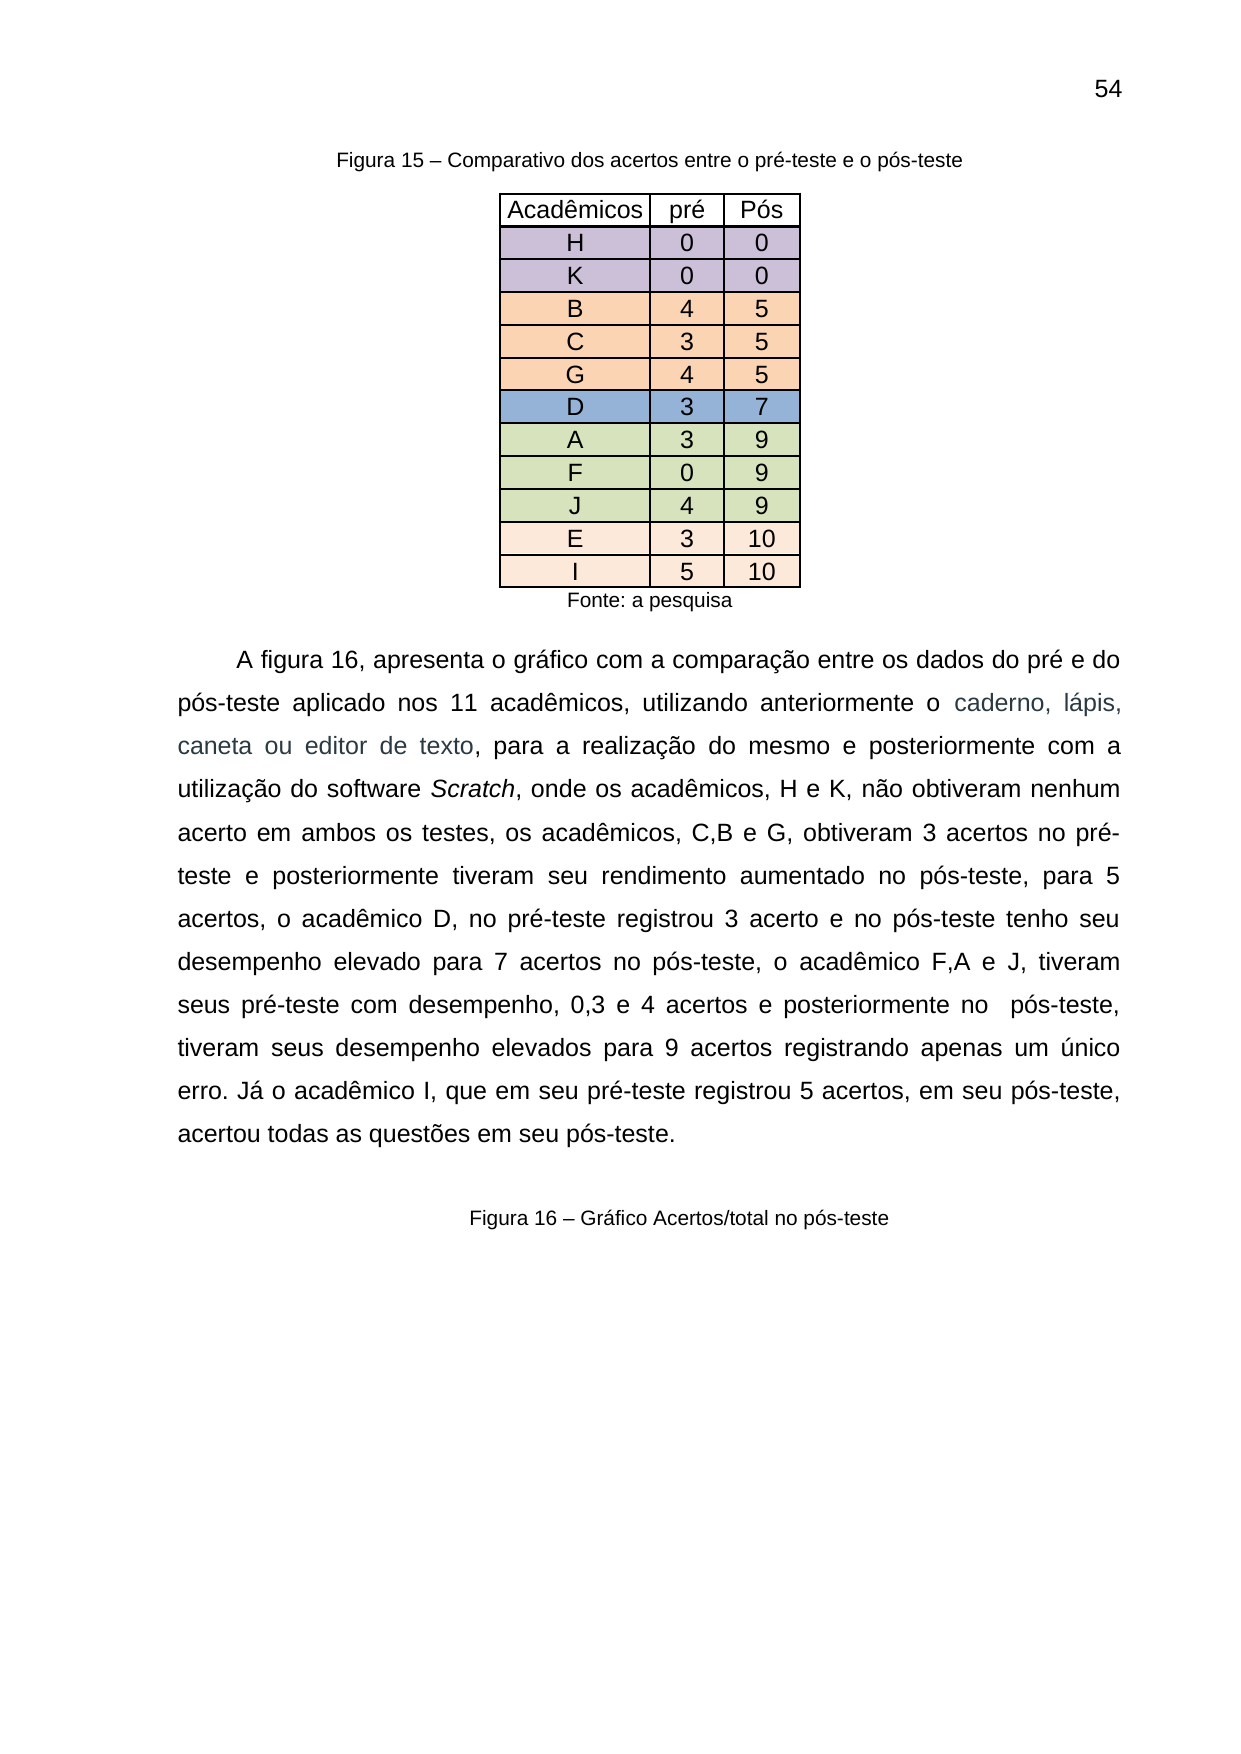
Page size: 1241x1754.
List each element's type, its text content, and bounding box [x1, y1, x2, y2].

table_cell 7 [725, 391, 799, 422]
table_cell E [501, 523, 649, 553]
text Figura 16 – Gráfico Acertos/total no pós-teste [177, 1206, 1122, 1230]
table_cell 3 [651, 326, 723, 357]
table_cell 4 [651, 293, 723, 324]
table_header Acadêmicos [501, 195, 649, 225]
table_cell 10 [725, 556, 799, 586]
table_cell 9 [725, 424, 799, 455]
table_cell 5 [725, 359, 799, 389]
table_cell D [501, 391, 649, 422]
table_cell 0 [651, 228, 723, 258]
table_cell 4 [651, 490, 723, 521]
table_cell 5 [725, 293, 799, 324]
table_cell I [501, 556, 649, 586]
table_cell G [501, 359, 649, 389]
text Fonte: a pesquisa [177, 588, 1122, 612]
table_cell J [501, 490, 649, 521]
text A figura 16, apresenta o gráfico com a comparação entre os dados do pré e do pós-teste aplicado nos 11 acadêmicos, utilizando anteriormente o caderno, lápis, caneta ou editor de texto, para a realização do mesmo e posteriormente com a utilização do software Scratch, onde os acadêmicos, H e K, não obtiveram nenhum acerto em ambos os testes, os acadêmicos, C,B e G, obtiveram 3 acertos no pré-teste e posteriormente tiveram seu rendimento aumentado no pós-teste, para 5 acertos, o acadêmico D, no pré-teste registrou 3 acerto e no pós-teste tenho seu desempenho elevado para 7 acertos no pós-teste, o acadêmico F,A e J, tiveram seus pré-teste com desempenho, 0,3 e 4 acertos e posteriormente no pós-teste, tiveram seus desempenho elevados para 9 acertos registrando apenas um único erro. Já o acadêmico I, que em seu pré-teste registrou 5 acertos, em seu pós-teste, acertou todas as questões em seu pós-teste. [177, 645, 1122, 1148]
table_header pré [651, 195, 723, 225]
table_cell 9 [725, 457, 799, 488]
table_cell 0 [725, 260, 799, 291]
table_cell 5 [725, 326, 799, 357]
table_cell 10 [725, 523, 799, 553]
table_cell K [501, 260, 649, 291]
text Figura 15 – Comparativo dos acertos entre o pré-teste e o pós-teste [177, 148, 1122, 172]
table_cell 3 [651, 424, 723, 455]
table_cell 3 [651, 523, 723, 553]
table_cell 4 [651, 359, 723, 389]
table_cell 9 [725, 490, 799, 521]
table_cell 0 [651, 457, 723, 488]
table_cell B [501, 293, 649, 324]
table_cell A [501, 424, 649, 455]
table_cell H [501, 228, 649, 258]
table_cell C [501, 326, 649, 357]
table_cell 5 [651, 556, 723, 586]
table_cell F [501, 457, 649, 488]
table_cell 0 [725, 228, 799, 258]
table_cell 0 [651, 260, 723, 291]
table_header Pós [725, 195, 799, 225]
table_cell 3 [651, 391, 723, 422]
